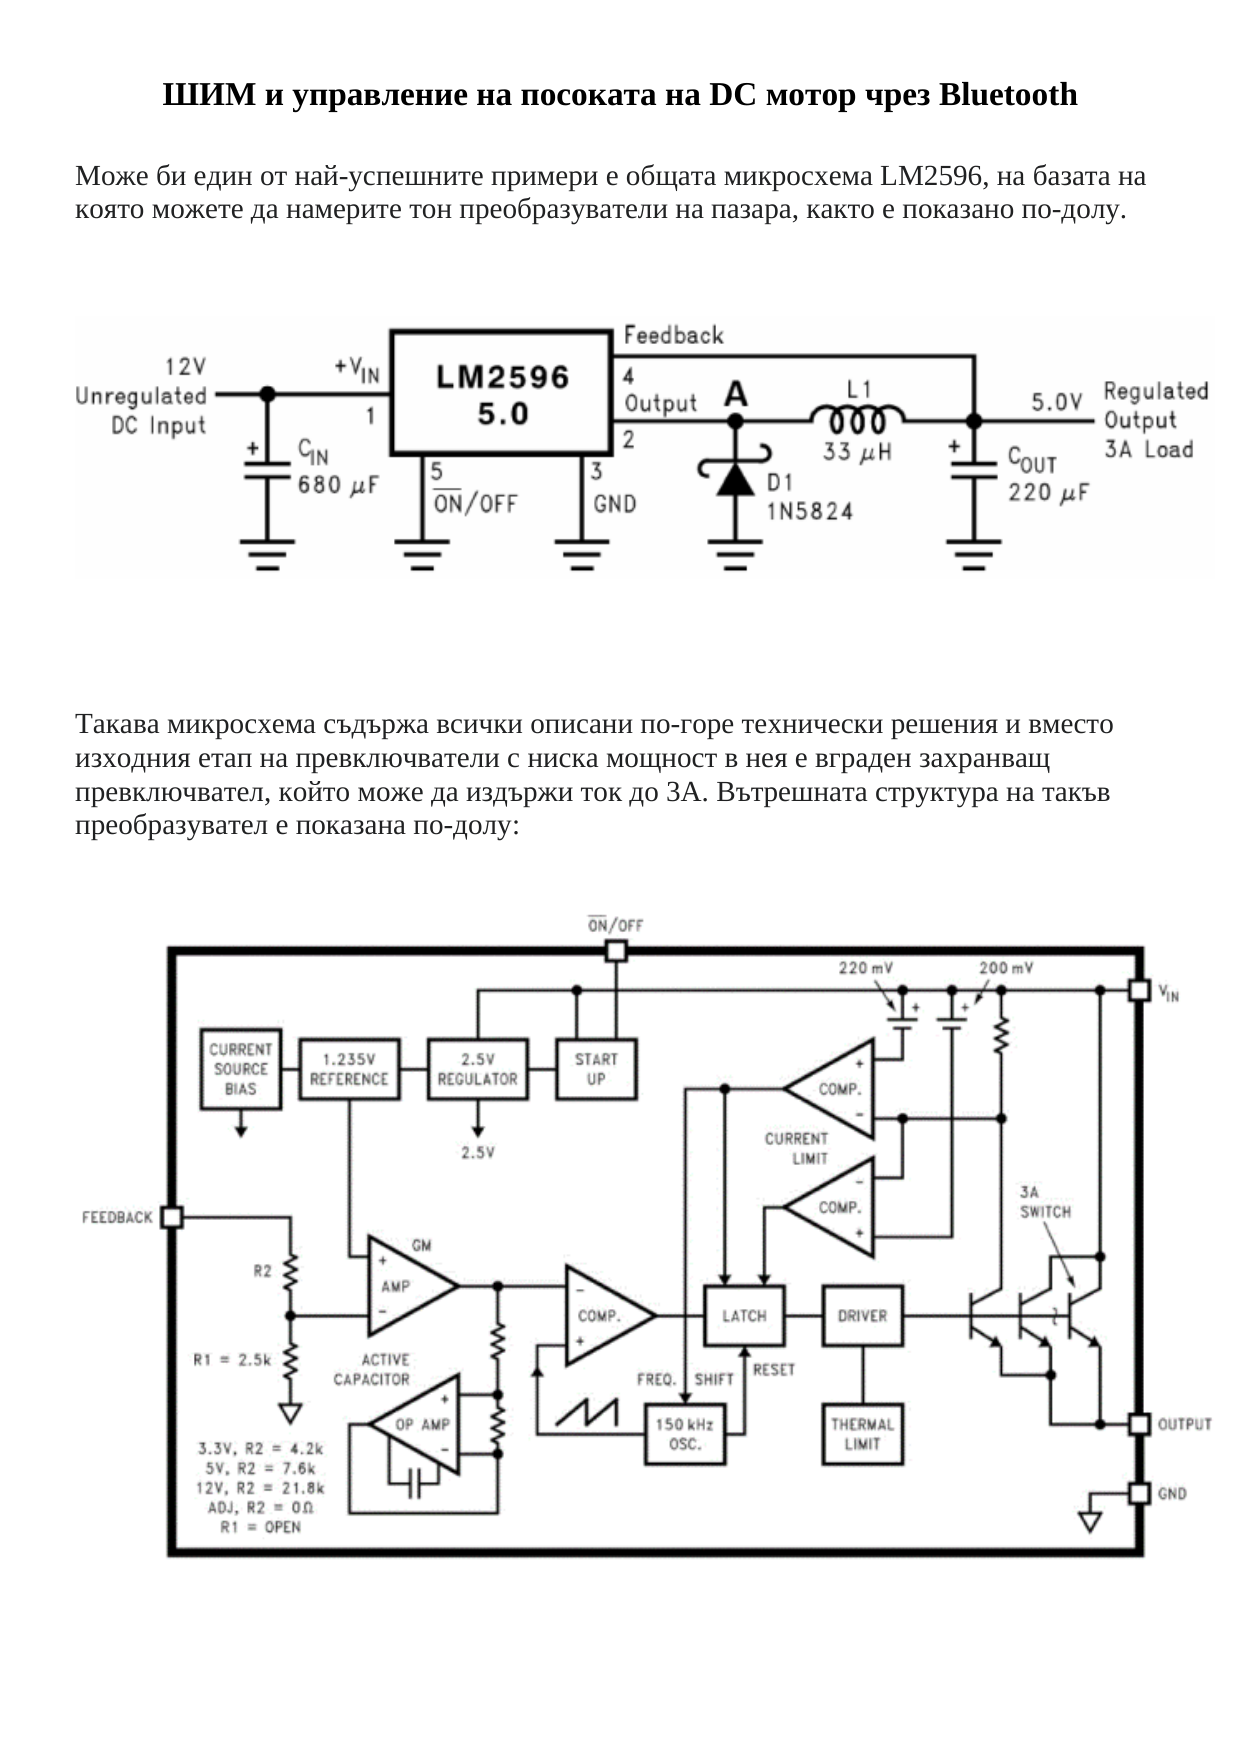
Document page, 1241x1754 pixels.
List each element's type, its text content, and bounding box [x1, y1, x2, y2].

picture [75, 316, 1216, 579]
text Може би един от най-успешните примери е общата микросхема LM2596, на базата на която можете да намерите тон преобразуватели на пазара, както е показано по-долу. [75, 158, 1165, 225]
text Такава микросхема съдържа всички описани по-горе технически решения и вместо изходния етап на превключватели с ниска мощност в нея е вграден захранващ превключвател, който може да издържи ток до 3А. Вътрешната структура на такъв преобразувател е показана по-долу: [75, 707, 1165, 841]
picture [75, 907, 1232, 1571]
